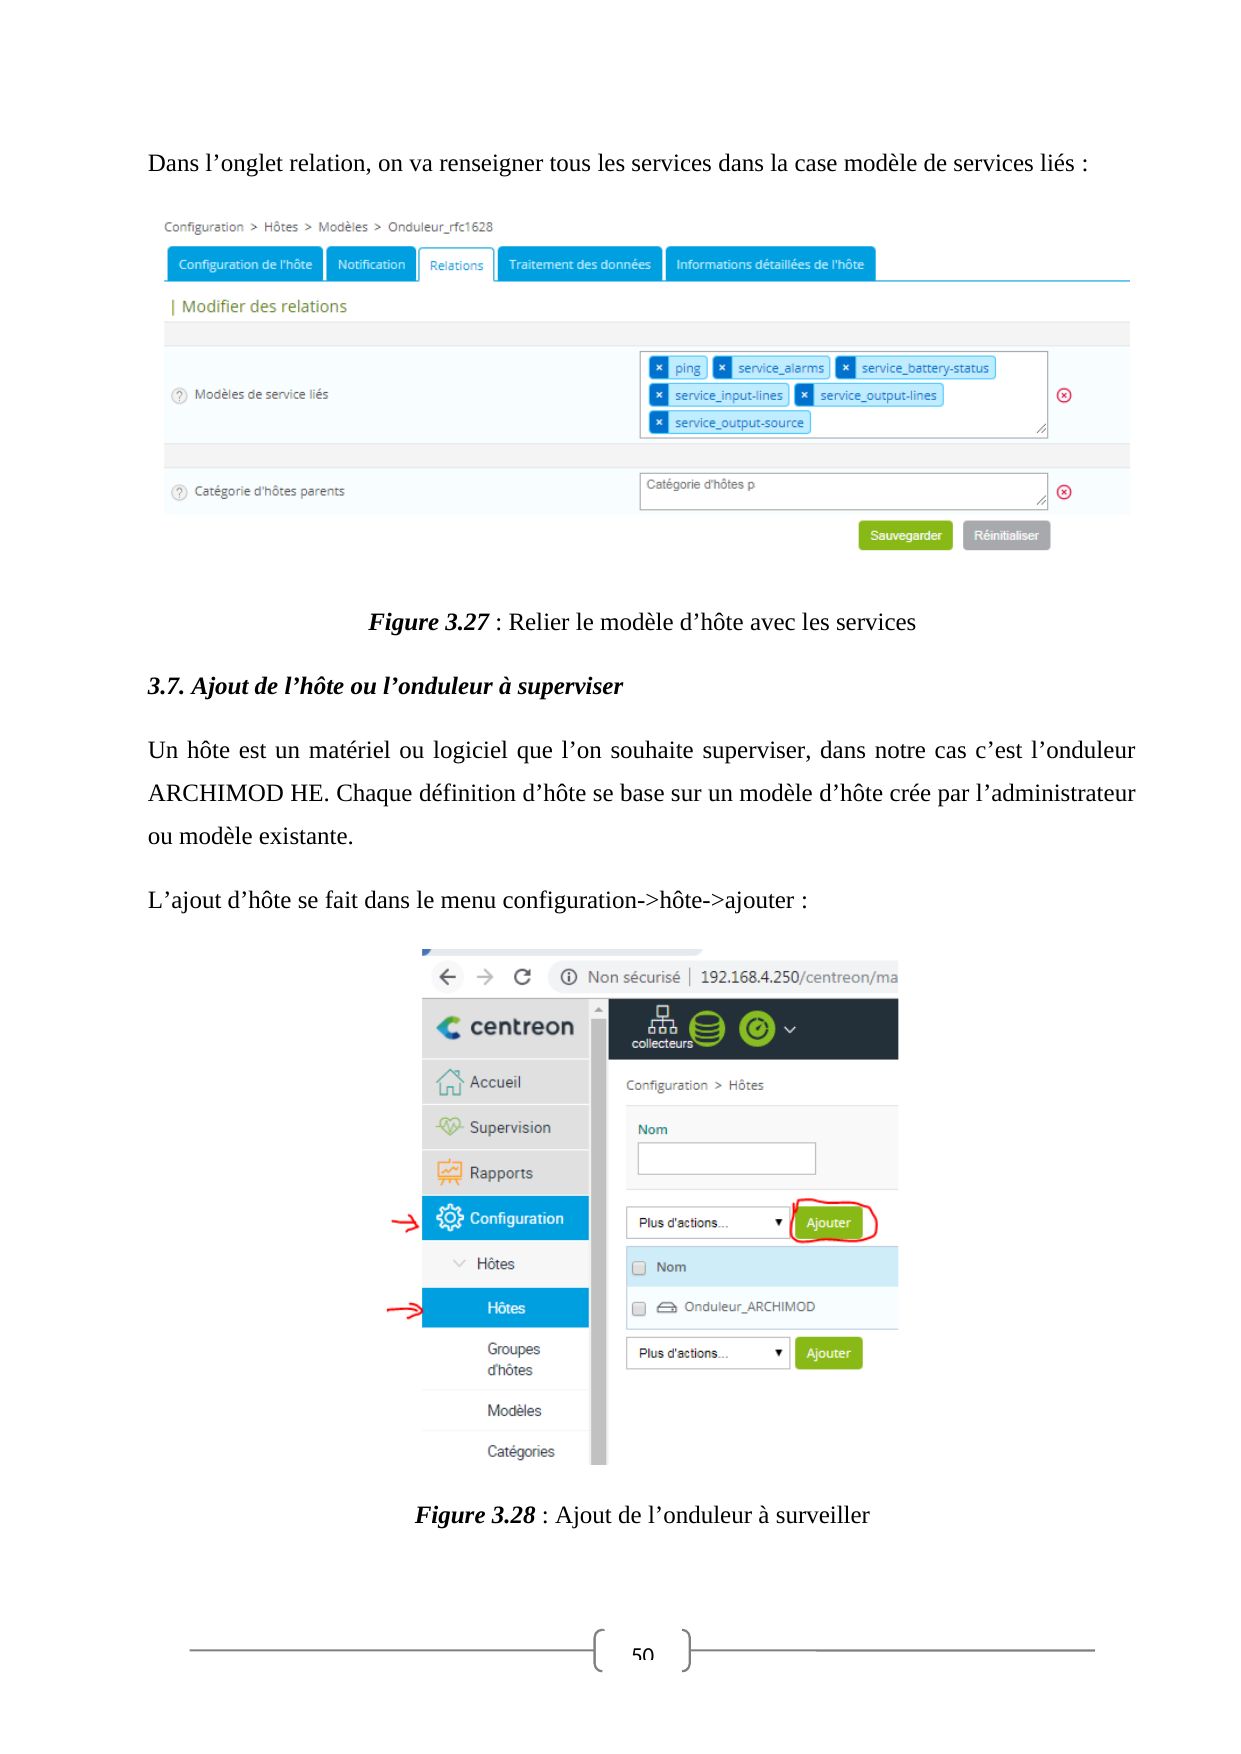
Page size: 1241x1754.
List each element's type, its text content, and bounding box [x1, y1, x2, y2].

text 3.7. Ajout de l’hôte ou l’onduleur à superviser [148, 671, 1137, 700]
picture [386, 949, 899, 1465]
text Figure 3.28 : Ajout de l’onduleur à surveiller [148, 1500, 1137, 1528]
text L’ajout d’hôte se fait dans le menu configuration->hôte->ajouter : [148, 885, 1137, 914]
picture [154, 211, 1130, 573]
text Dans l’onglet relation, on va renseigner tous les services dans la case modèle de services liés : [148, 148, 1137, 176]
text Un hôte est un matériel ou logiciel que l’on souhaite superviser, dans notre cas c’est l’onduleur ARCHIMOD HE. Chaque définition d’hôte se base sur un modèle d’hôte crée par l’administrateur ou modèle existante. [148, 735, 1137, 850]
text Figure 3.27 : Relier le modèle d’hôte avec les services [148, 607, 1137, 636]
